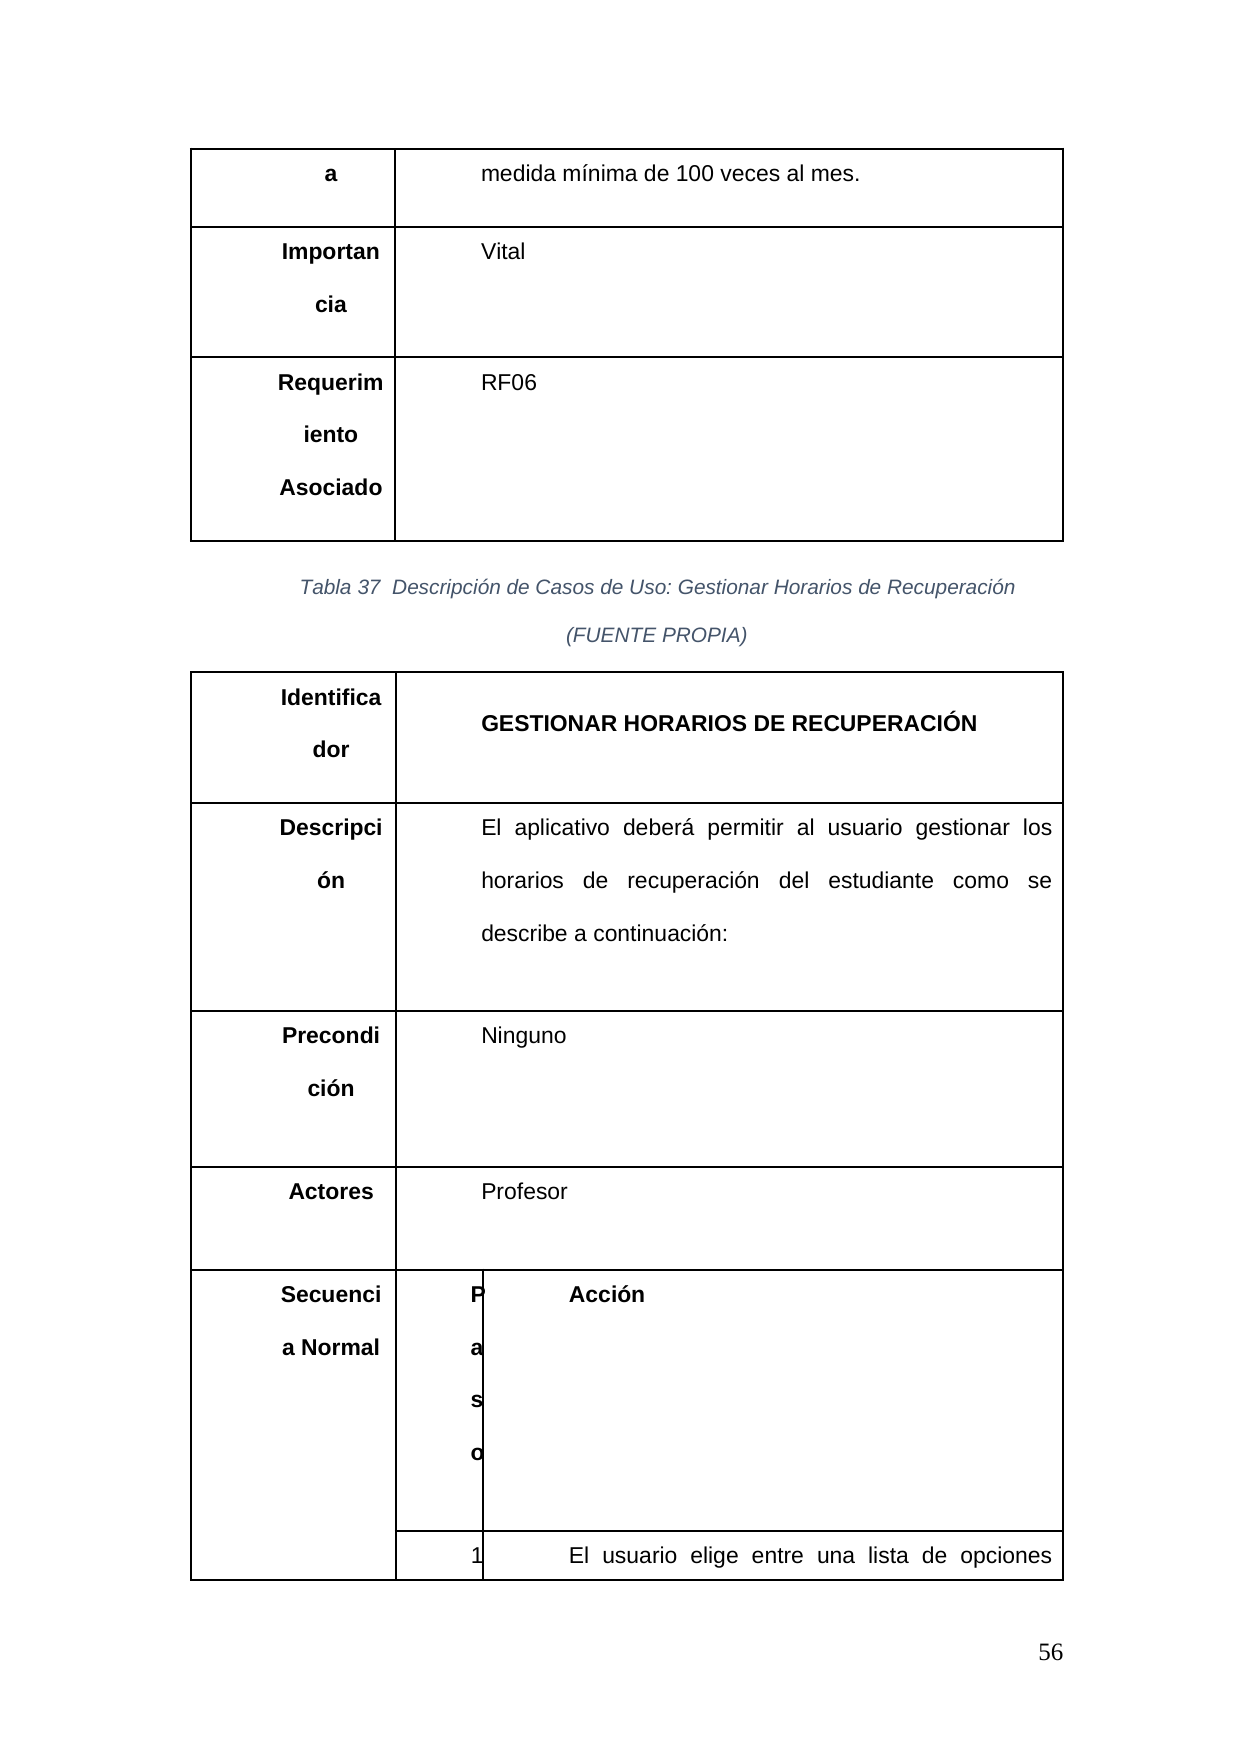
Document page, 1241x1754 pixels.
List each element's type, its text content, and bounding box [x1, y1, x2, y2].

table_cell Profesor [397, 1168, 1062, 1268]
table_cell Vital [396, 228, 1062, 356]
text Tabla 37 Descripción de Casos de Uso: Gestionar Horarios de Recuperación (FUENTE PROPIA) [252, 575, 1063, 647]
table_cell Secuencia Normal [192, 1271, 395, 1579]
table_cell 1 [397, 1532, 482, 1579]
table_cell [396, 150, 1062, 226]
table_cell Frecuencia [192, 150, 394, 226]
table_header Identificador [192, 673, 395, 802]
table_cell Descripción [192, 804, 395, 1010]
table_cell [484, 1532, 1062, 1579]
table_cell RF06 [396, 358, 1062, 539]
table_cell Ninguno [397, 1012, 1062, 1166]
table_cell Precondición [192, 1012, 395, 1166]
table_cell Requerimiento Asociado [192, 358, 394, 539]
table_header GESTIONAR HORARIOS DE RECUPERACIÓN [397, 673, 1062, 802]
table_cell Acción [484, 1271, 1062, 1529]
table_cell Importancia [192, 228, 394, 356]
table_cell El aplicativo deberá permitir al usuario gestionar los horarios de recuperación del estudiante como se describe a continuación: [397, 804, 1062, 1010]
table_cell Actores [192, 1168, 395, 1268]
table_cell Paso [397, 1271, 482, 1529]
